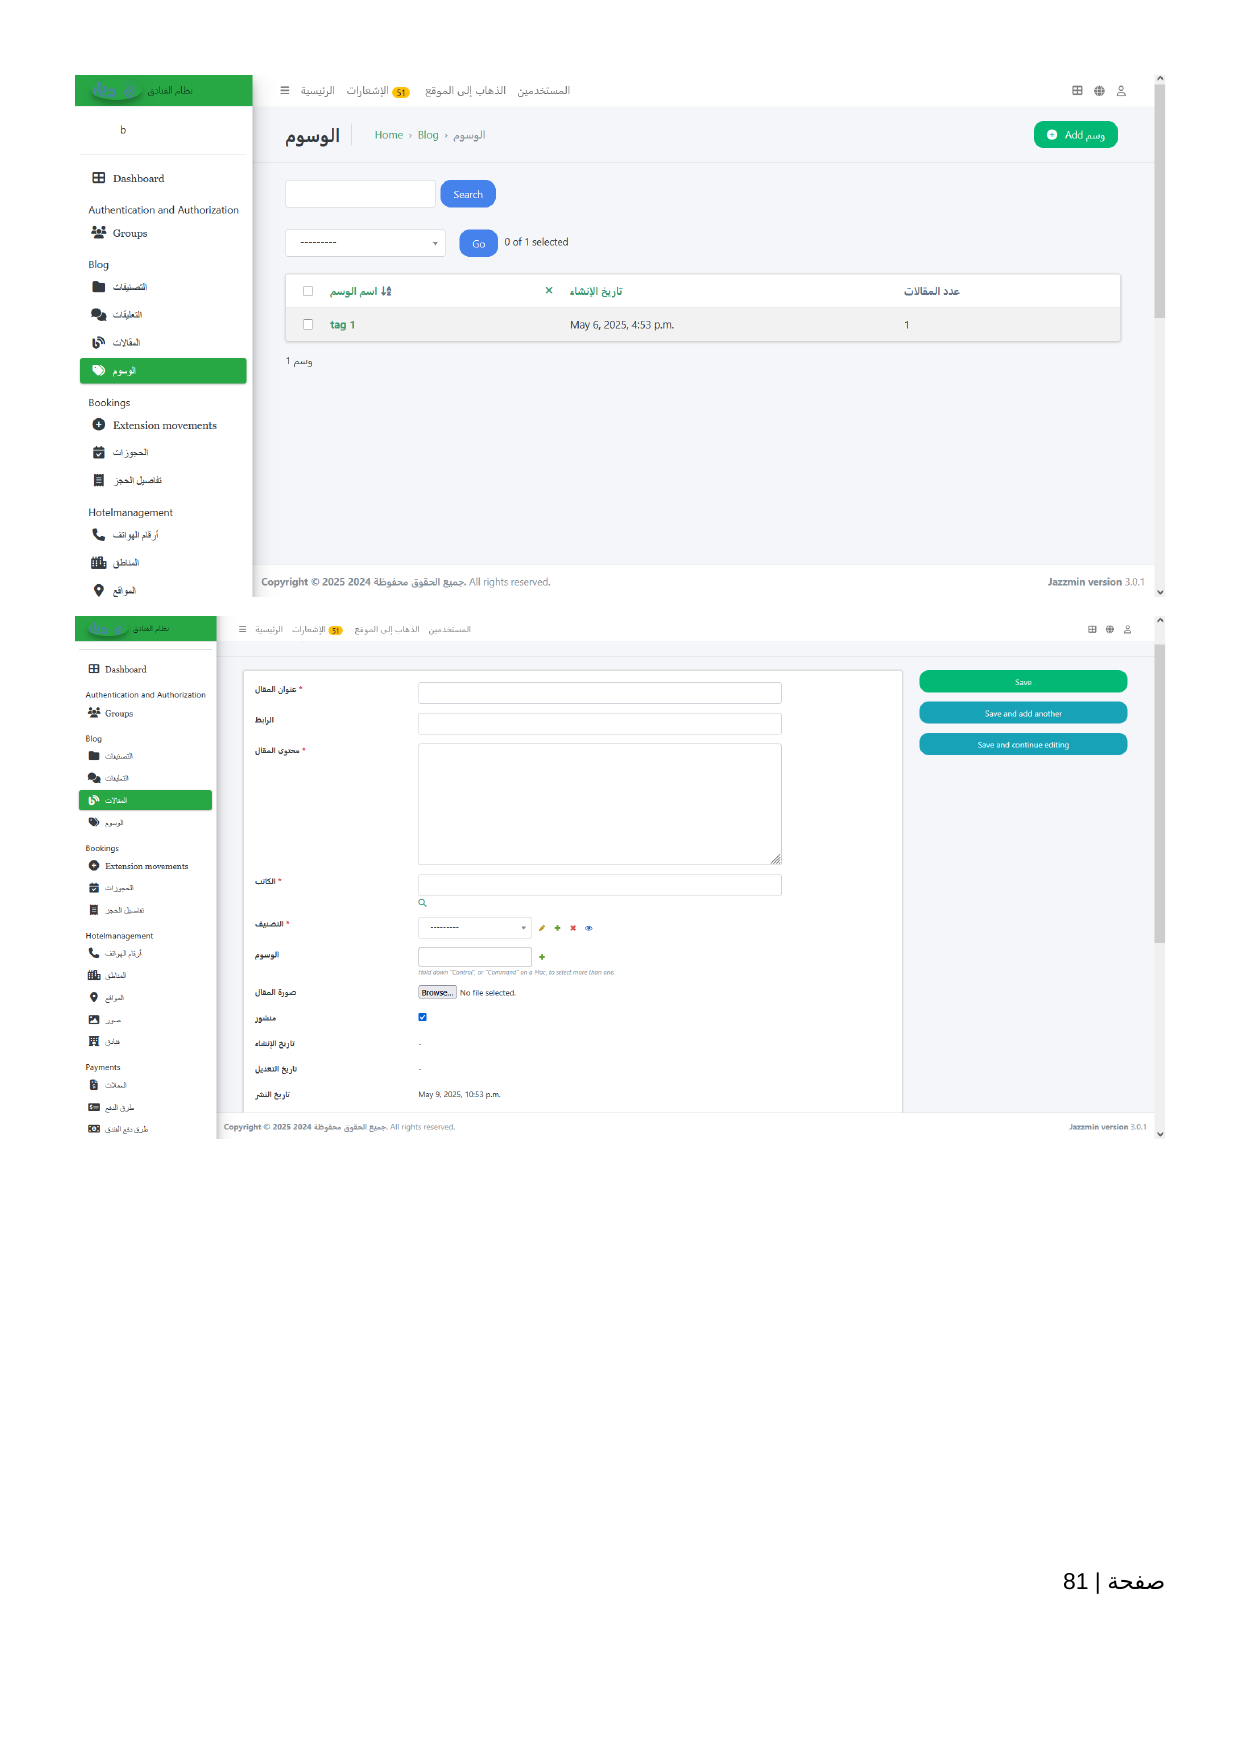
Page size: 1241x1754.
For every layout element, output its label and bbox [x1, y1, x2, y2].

picture [75, 75, 1166, 597]
picture [75, 616, 1166, 1139]
